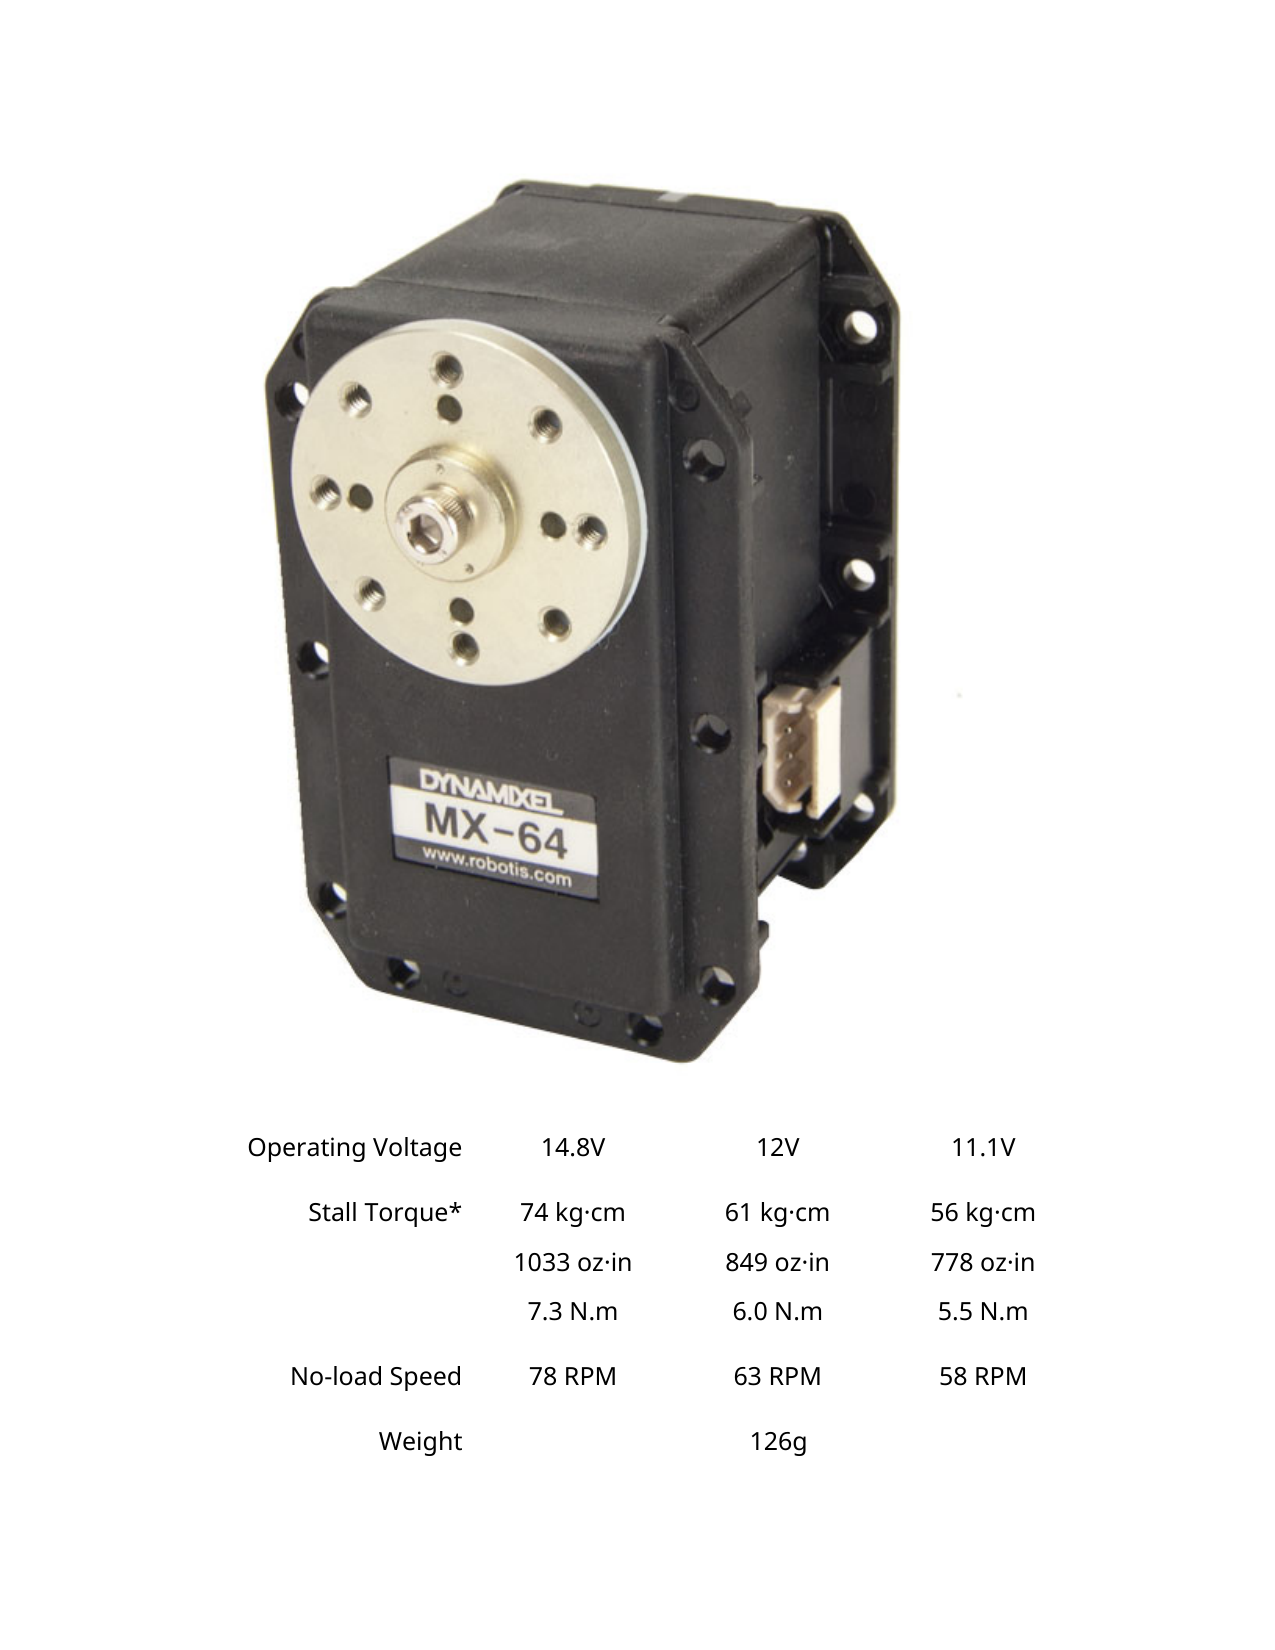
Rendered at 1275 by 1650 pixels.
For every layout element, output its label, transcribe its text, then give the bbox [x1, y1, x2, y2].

table_header Operating Voltage [161, 1122, 471, 1187]
table_cell 58 RPM [880, 1351, 1086, 1416]
table_cell Stall Torque* [161, 1187, 471, 1351]
table_cell 74 kg·cm 1033 oz·in 7.3 N.m [471, 1187, 675, 1351]
picture [150, 150, 1088, 1088]
table_header 14.8V [471, 1122, 675, 1187]
table_cell 63 RPM [675, 1351, 880, 1416]
table_cell No-load Speed [161, 1351, 471, 1416]
table_cell 78 RPM [471, 1351, 675, 1416]
table_cell Weight [161, 1416, 471, 1481]
table_header 12V [675, 1122, 880, 1187]
table_header 11.1V [880, 1122, 1086, 1187]
table_cell 61 kg·cm 849 oz·in 6.0 N.m [675, 1187, 880, 1351]
table_cell 126g [471, 1416, 1086, 1481]
table_cell 56 kg·cm 778 oz·in 5.5 N.m [880, 1187, 1086, 1351]
